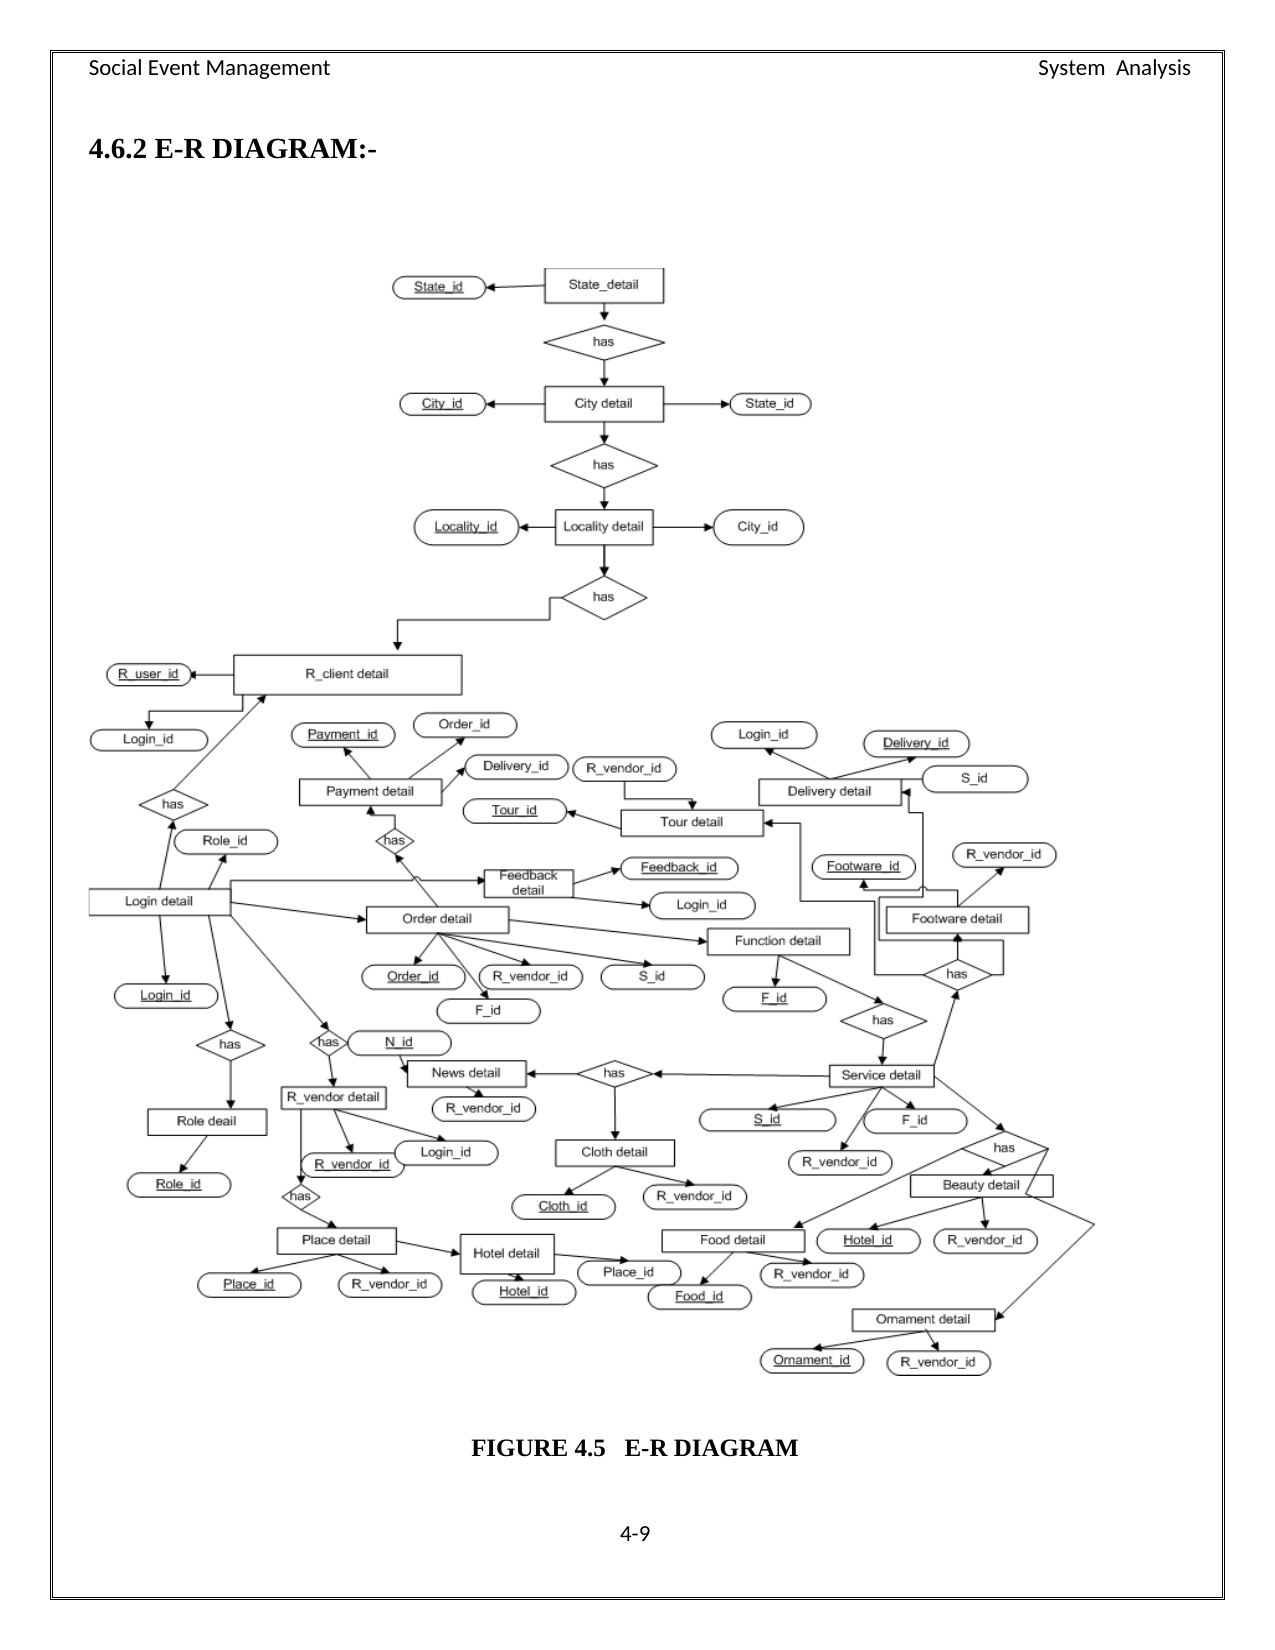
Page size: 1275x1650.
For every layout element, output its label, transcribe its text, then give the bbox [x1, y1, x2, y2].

list 4.6.2 E-R DIAGRAM:- [89, 131, 1181, 165]
picture [88, 268, 1095, 1376]
text FIGURE 4.5 E-R DIAGRAM [89, 1433, 1181, 1462]
